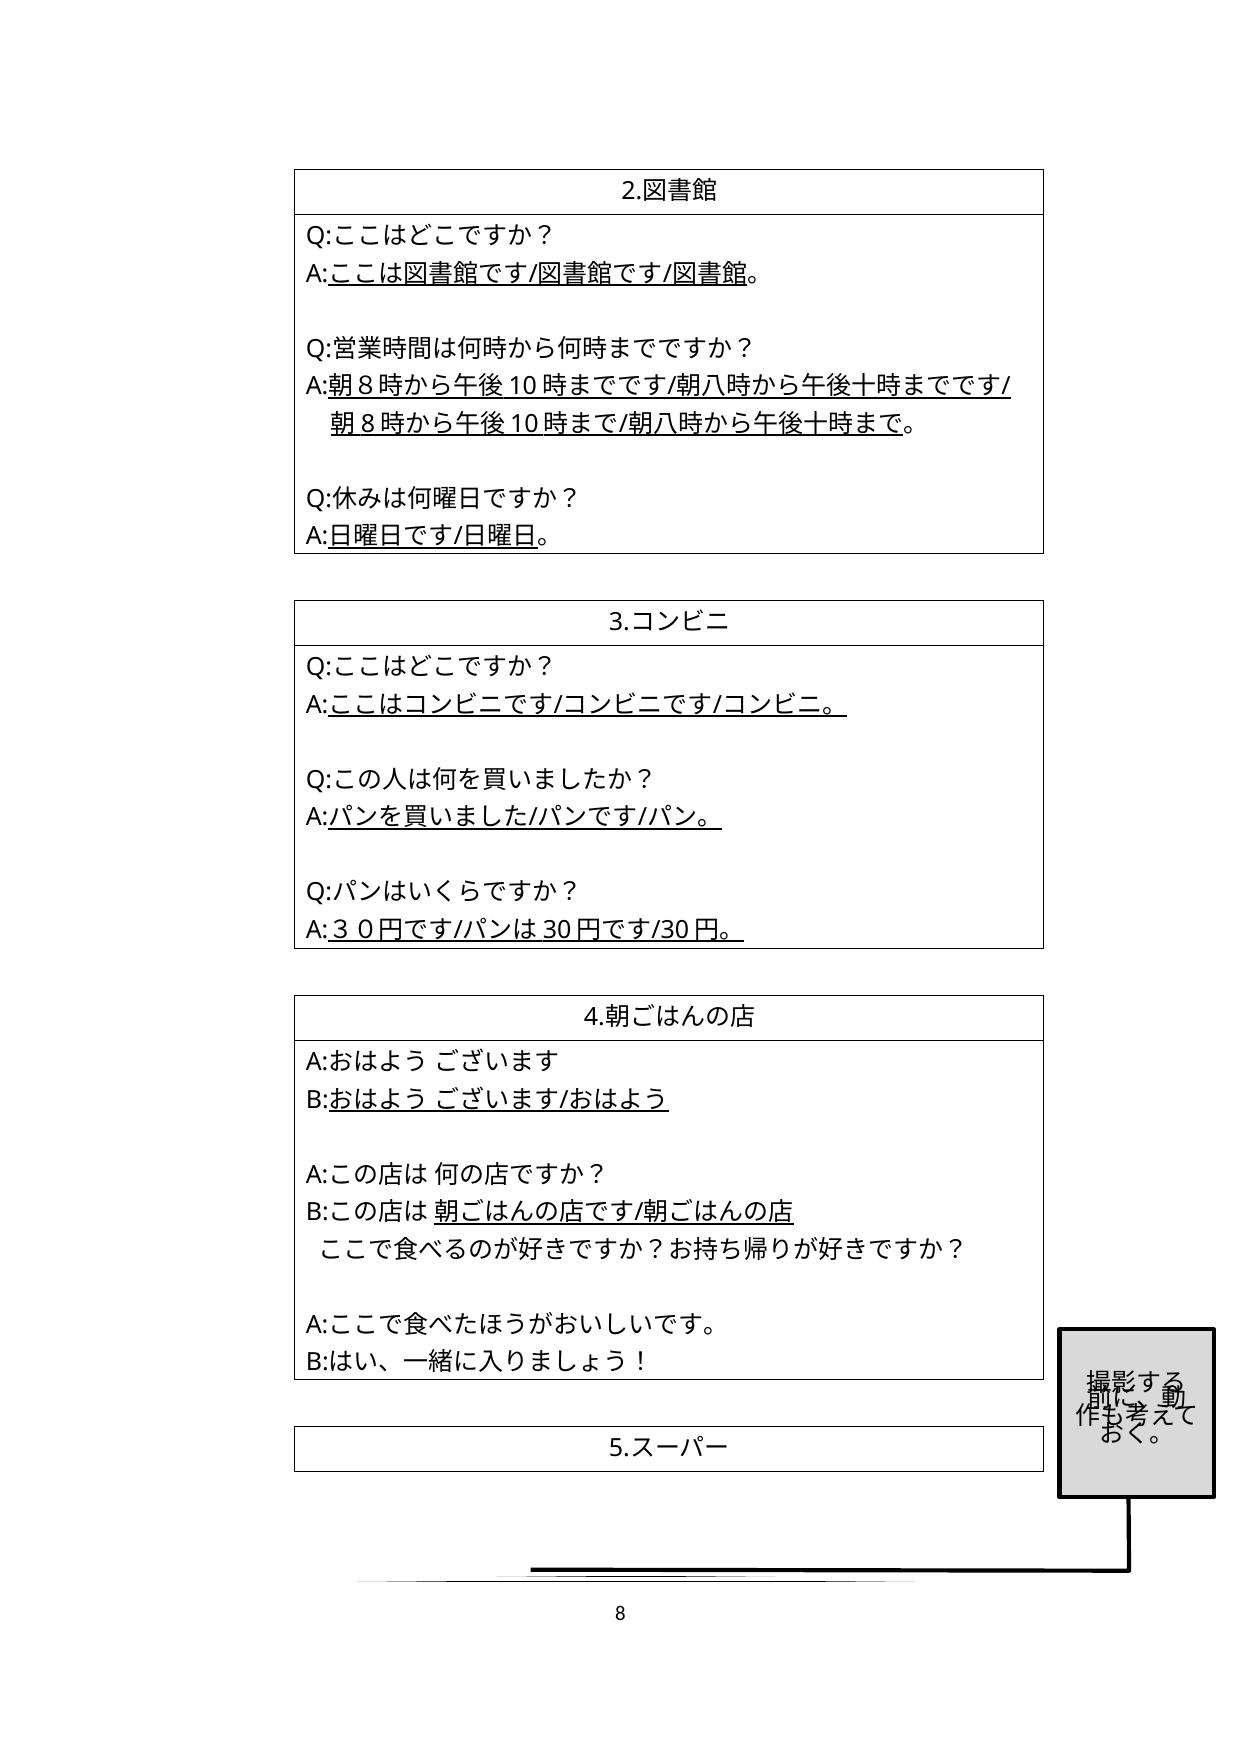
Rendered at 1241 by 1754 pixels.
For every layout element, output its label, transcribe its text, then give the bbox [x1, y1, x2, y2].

table_header 5.スーパー [295, 1427, 1043, 1471]
table_header 4.朝ごはんの店 [295, 996, 1043, 1040]
table_header 2.図書館 [295, 170, 1043, 214]
table_cell A:おはよう ございます B:おはよう ございます/おはよう A:この店は 何の店ですか？ B:この店は 朝ごはんの店です/朝ごはんの店 ここで食べるのが好きですか？お持ち帰りが好きですか？ A:ここで食べたほうがおいしいです。 B:はい、一緒に入りましょう！ [295, 1041, 1043, 1379]
table_cell Q:ここはどこですか？ A:ここはコンビニです/コンビニです/コンビニ。 Q:この人は何を買いましたか？ A:パンを買いました/パンです/パン。 Q:パンはいくらですか？ A:３０円です/パンは30円です/30円。 [295, 646, 1043, 947]
table_cell Q:ここはどこですか？ A:ここは図書館です/図書館です/図書館。 Q:営業時間は何時から何時までですか？ A:朝８時から午後10時までです/朝八時から午後十時までです/ 朝8時から午後10時まで/朝八時から午後十時まで。 Q:休みは何曜日ですか？ A:日曜日です/日曜日。 [295, 215, 1043, 553]
table_header 3.コンビニ [295, 601, 1043, 645]
